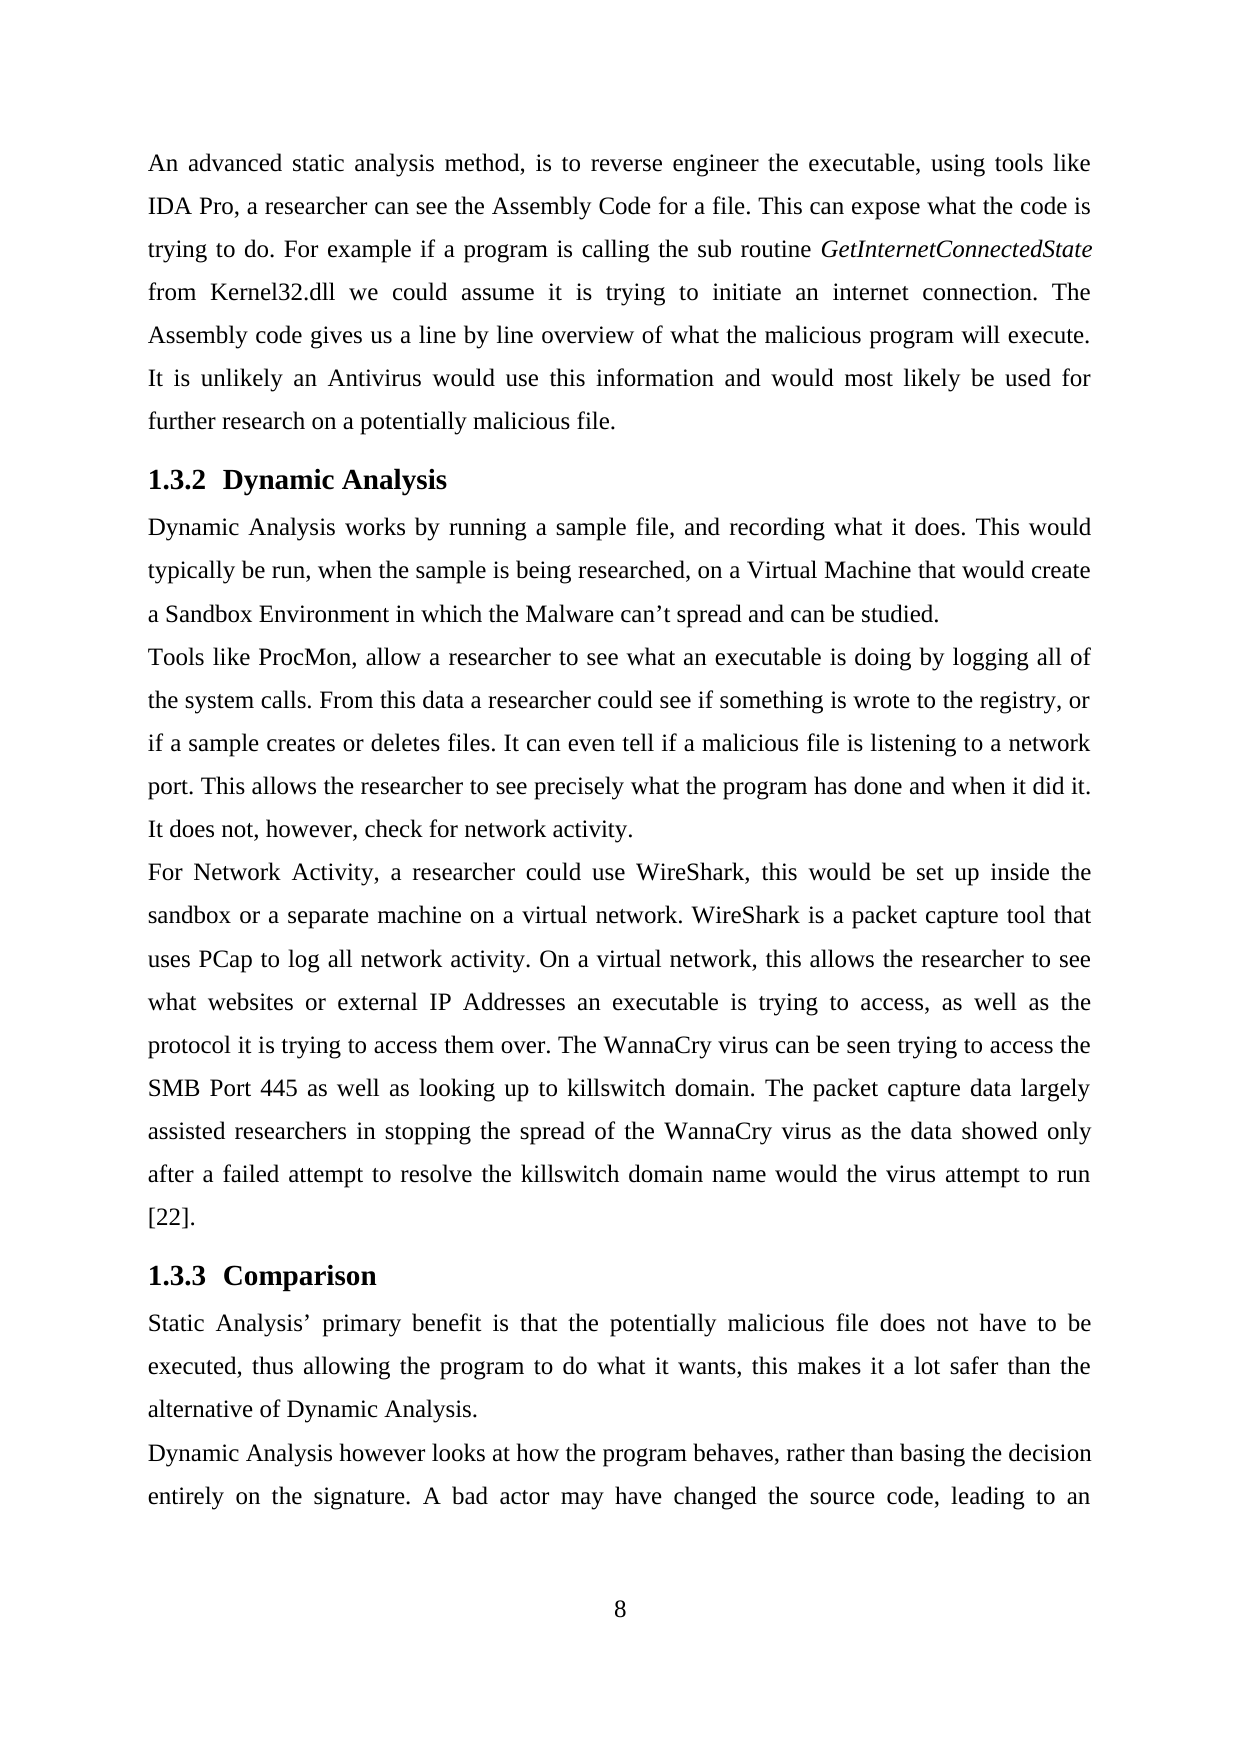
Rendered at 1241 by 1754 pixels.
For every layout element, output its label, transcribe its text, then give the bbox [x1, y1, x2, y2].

text Tools like ProcMon, allow a researcher to see what an executable is doing by logging all of the system calls. From this data a researcher could see if something is wrote to the registry, or if a sample creates or deletes files. It can even tell if a malicious file is listening to a network port. This allows the researcher to see precisely what the program has done and when it did it. It does not, however, check for network activity. [148, 642, 1092, 843]
text For Network Activity, a researcher could use WireShark, this would be set up inside the sandbox or a separate machine on a virtual network. WireShark is a packet capture tool that uses PCap to log all network activity. On a virtual network, this allows the researcher to see what websites or external IP Addresses an executable is trying to access, as well as the protocol it is trying to access them over. The WannaCry virus can be seen trying to access the SMB Port 445 as well as looking up to killswitch domain. The packet capture data largely assisted researchers in stopping the spread of the WannaCry virus as the data showed only after a failed attempt to resolve the killswitch domain name would the virus attempt to run . [148, 857, 1092, 1231]
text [148, 1438, 1092, 1509]
text Static Analysis’ primary benefit is that the potentially malicious file does not have to be executed, thus allowing the program to do what it wants, this makes it a lot safer than the alternative of Dynamic Analysis. [148, 1308, 1092, 1423]
text An advanced static analysis method, is to reverse engineer the executable, using tools like IDA Pro, a researcher can see the Assembly Code for a file. This can expose what the code is trying to do. For example if a program is calling the sub routine GetInternetConnectedState from Kernel32.dll we could assume it is trying to initiate an internet connection. The Assembly code gives us a line by line overview of what the malicious program will execute. It is unlikely an Antivirus would use this information and would most likely be used for further research on a potentially malicious file. [148, 148, 1092, 435]
subtitle Dynamic Analysis [148, 462, 1092, 496]
text Dynamic Analysis works by running a sample file, and recording what it does. This would typically be run, when the sample is being researched, on a Virtual Machine that would create a Sandbox Environment in which the Malware can’t spread and can be studied. [148, 512, 1092, 627]
subtitle Comparison [148, 1258, 1092, 1292]
